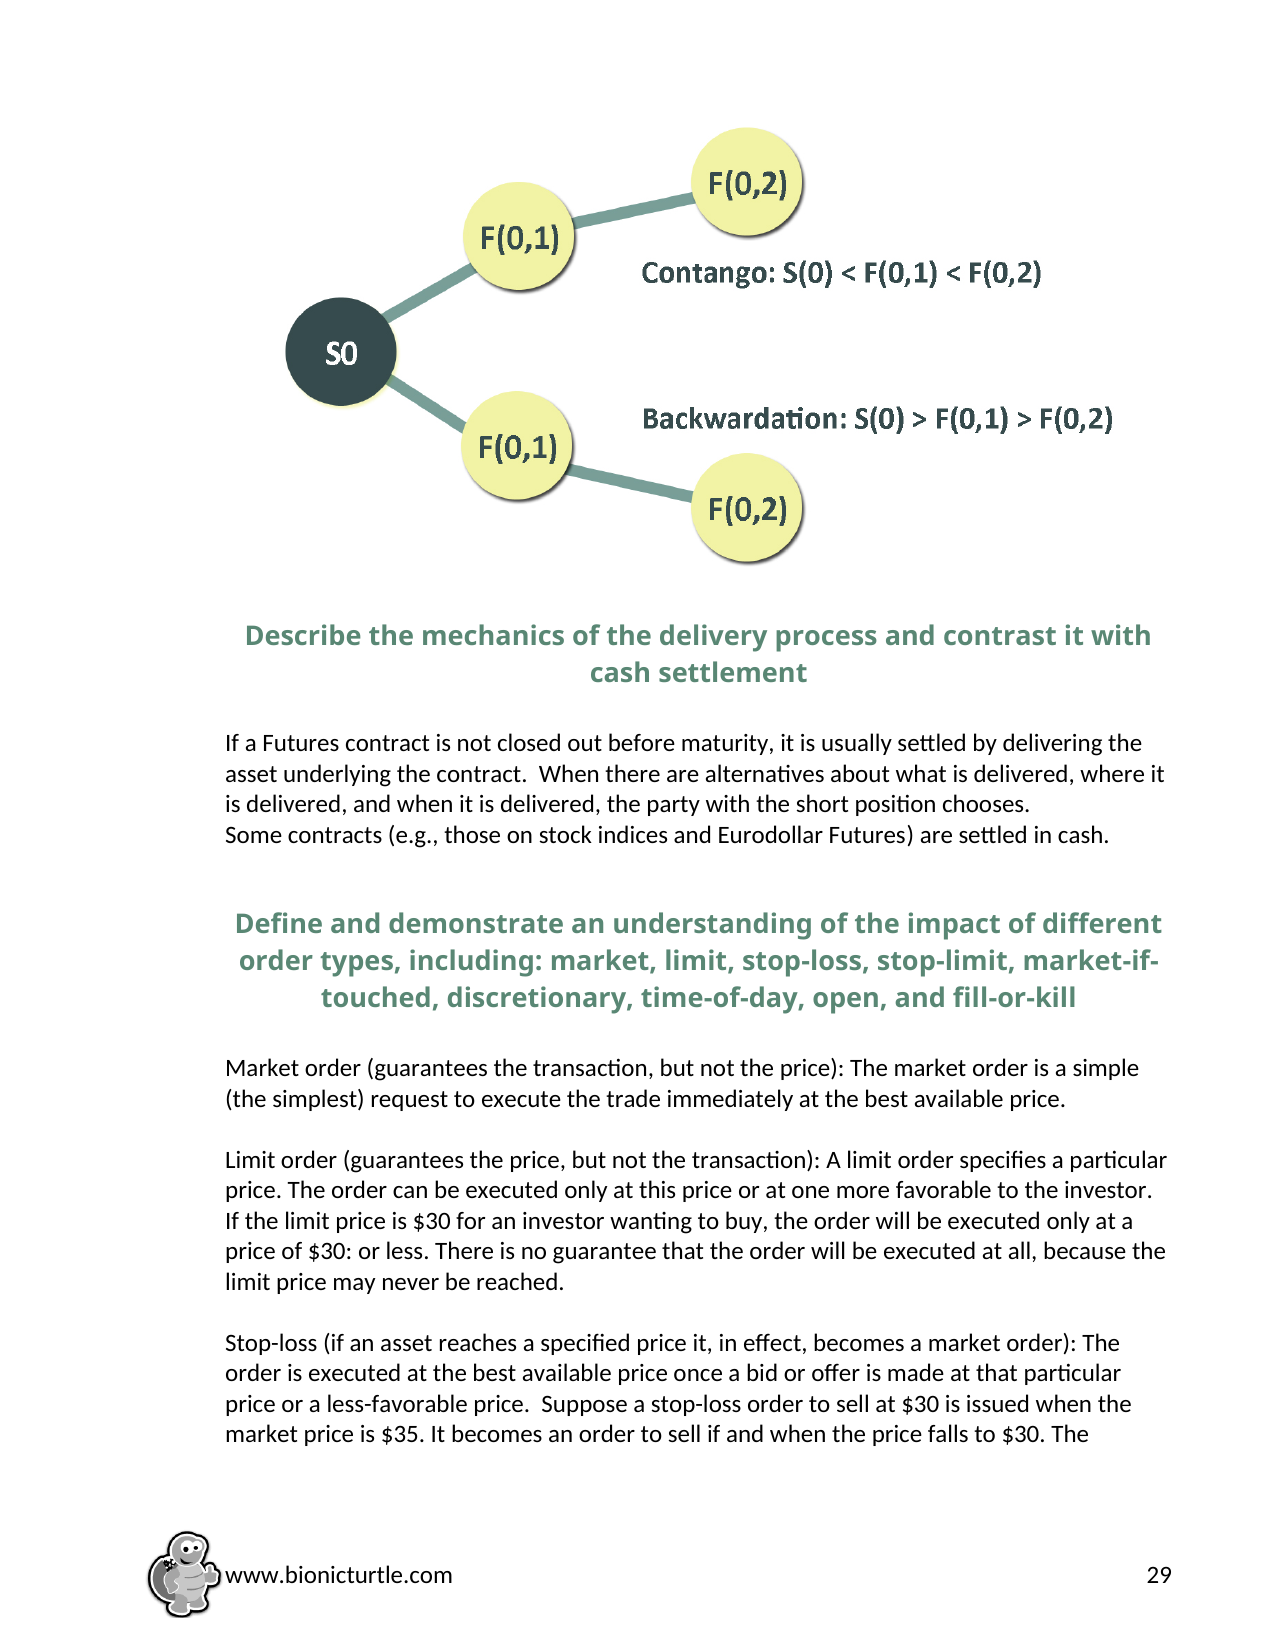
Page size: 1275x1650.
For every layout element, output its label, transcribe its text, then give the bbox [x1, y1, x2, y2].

subtitle Define and demonstrate an understanding of the impact of different order types, including: market, limit, stop-loss, stop-limit, market-if-touched, discretionary, time-of-day, open, and fill-or-kill [225, 905, 1172, 1052]
text Market order (guarantees the transaction, but not the price): The market order is a simple (the simplest) request to execute the trade immediately at the best available price. [225, 1052, 1172, 1113]
text If a Futures contract is not closed out before maturity, it is usually settled by delivering the asset underlying the contract. When there are alternatives about what is delivered, where it is delivered, and when it is delivered, the party with the short position chooses. [225, 727, 1172, 819]
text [225, 1327, 1172, 1449]
text Limit order (guarantees the price, but not the transaction): A limit order specifies a particular price. The order can be executed only at this price or at one more favorable to the investor. If the limit price is $30 for an investor wanting to buy, the order will be executed only at a price of $30: or less. There is no guarantee that the order will be executed at all, because the limit price may never be reached. [225, 1144, 1172, 1297]
subtitle Describe the mechanics of the delivery process and contrast it with cash settlement [225, 617, 1172, 727]
picture [248, 103, 1149, 592]
text Some contracts (e.g., those on stock indices and Eurodollar Futures) are settled in cash. [225, 819, 1172, 849]
